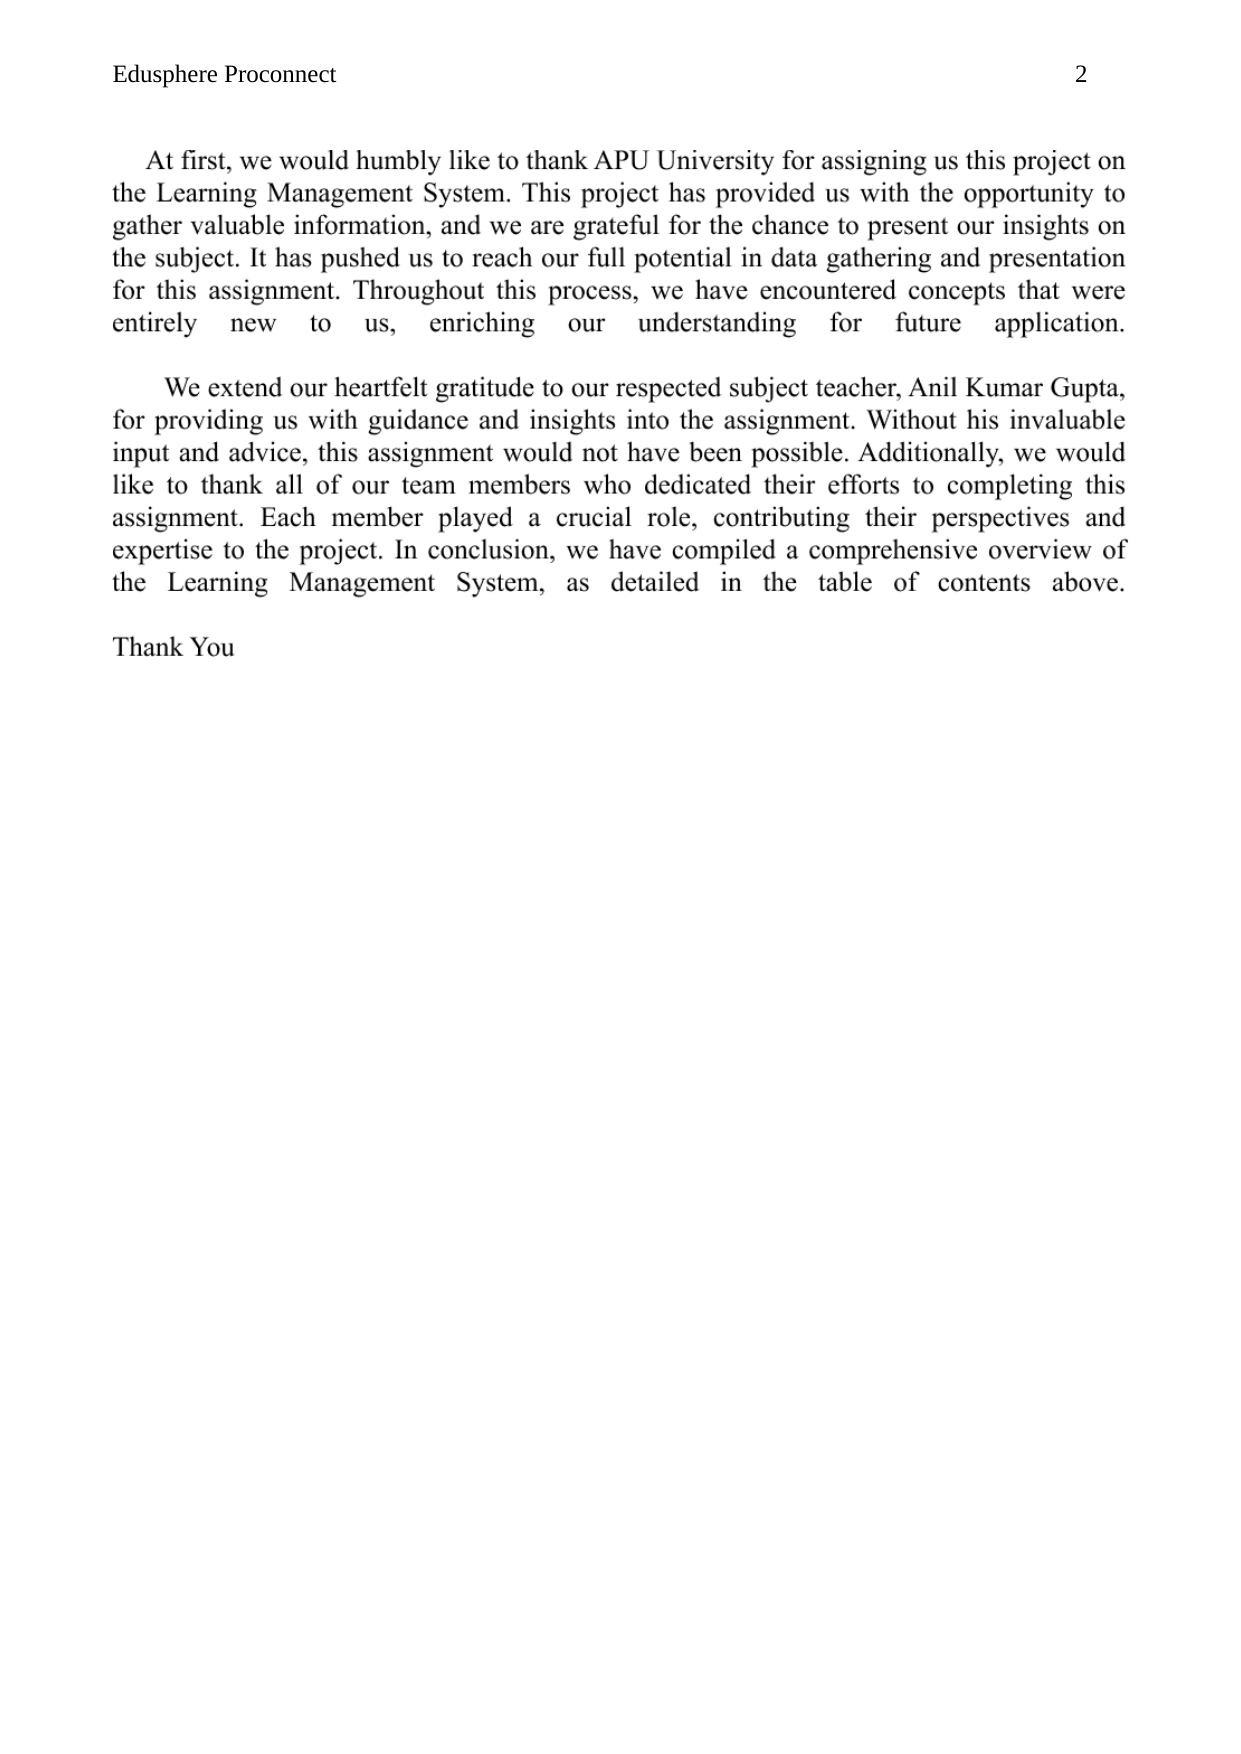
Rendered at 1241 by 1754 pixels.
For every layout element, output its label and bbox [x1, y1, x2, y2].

picture [112, 150, 1129, 657]
